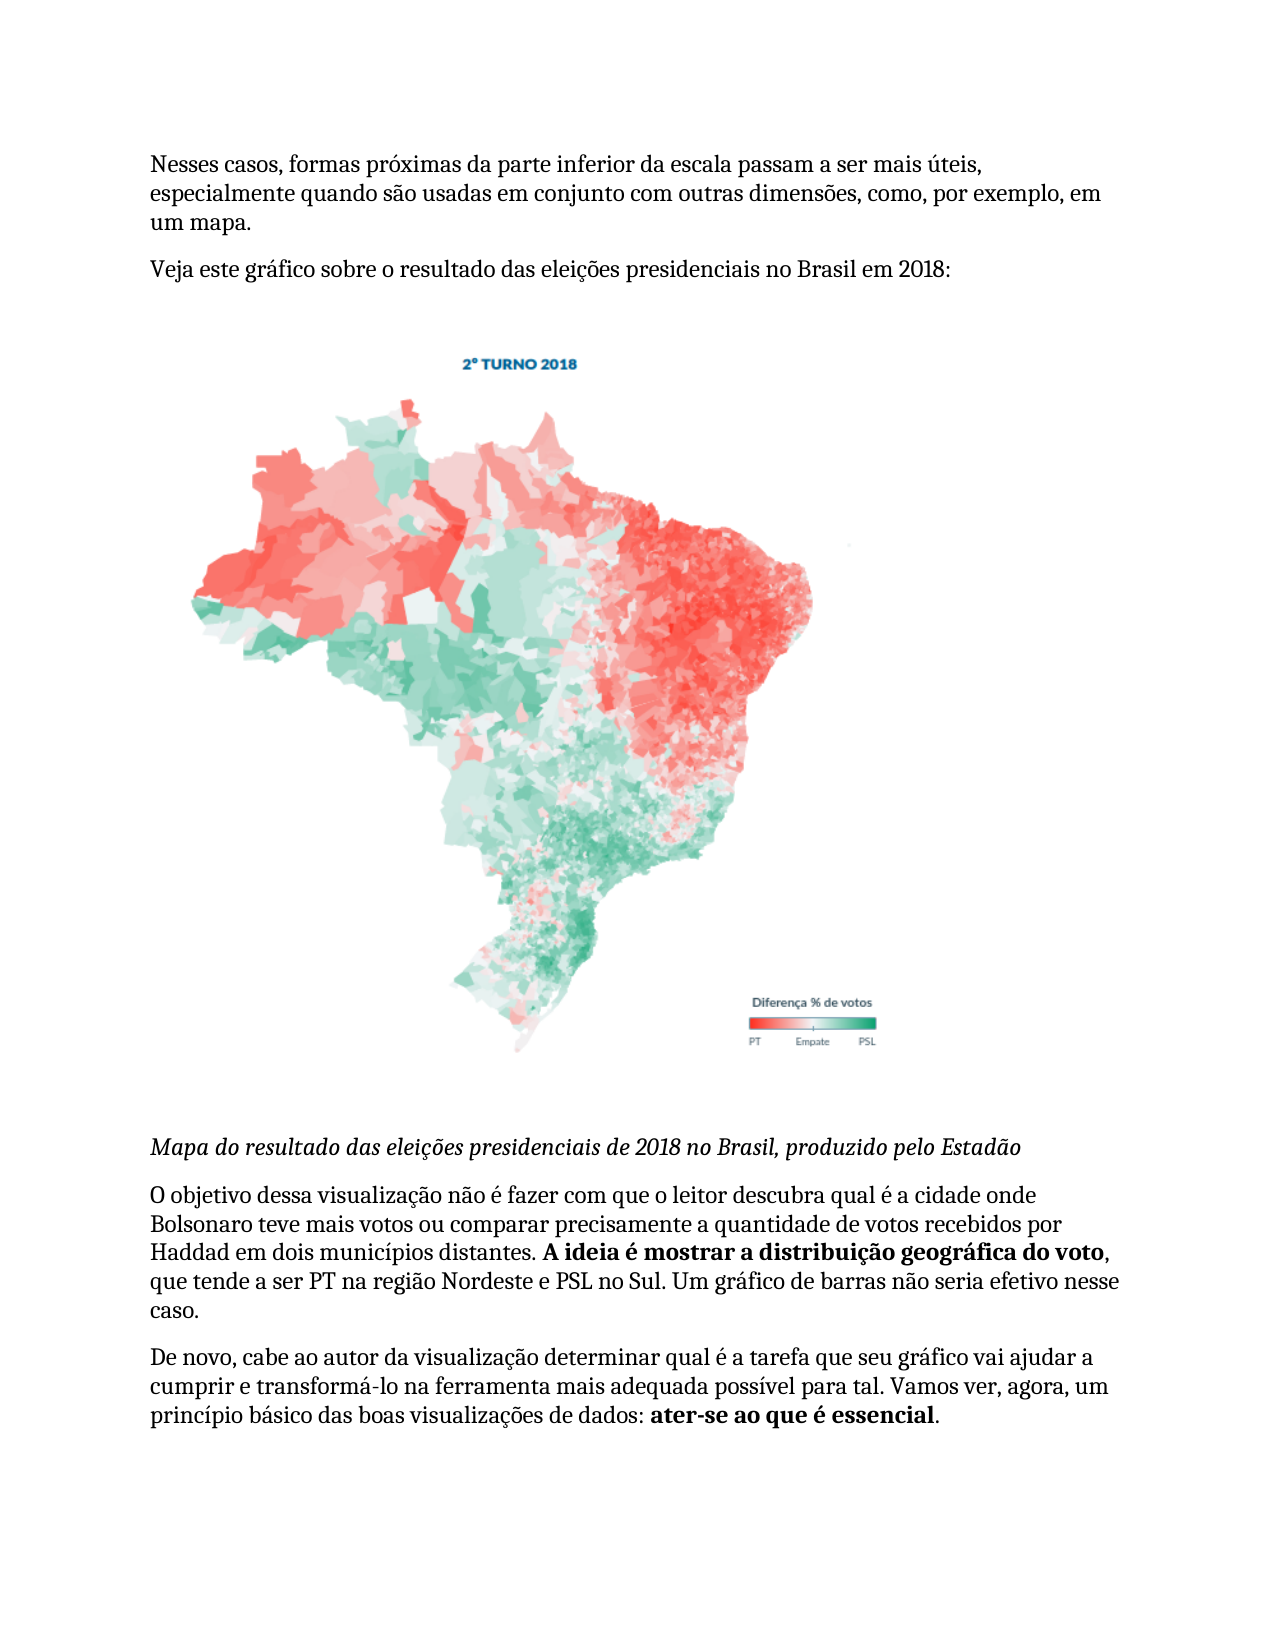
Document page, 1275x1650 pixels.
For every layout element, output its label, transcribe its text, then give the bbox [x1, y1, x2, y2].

text Mapa do resultado das eleições presidenciais de 2018 no Brasil, produzido pelo Estadão [150, 1133, 1125, 1162]
text Veja este gráfico sobre o resultado das eleições presidenciais no Brasil em 2018: [150, 255, 1125, 284]
text De novo, cabe ao autor da visualização determinar qual é a tarefa que seu gráfico vai ajudar a cumprir e transformá-lo na ferramenta mais adequada possível para tal. Vamos ver, agora, um princípio básico das boas visualizações de dados: ater-se ao que é essencial. [150, 1343, 1125, 1429]
text O objetivo dessa visualização não é fazer com que o leitor descubra qual é a cidade onde Bolsonaro teve mais votos ou comparar precisamente a quantidade de votos recebidos por Haddad em dois municípios distantes. A ideia é mostrar a distribuição geográfica do voto, que tende a ser PT na região Nordeste e PSL no Sul. Um gráfico de barras não seria efetivo nesse caso. [150, 1181, 1125, 1324]
text Nesses casos, formas próximas da parte inferior da escala passam a ser mais úteis, especialmente quando são usadas em conjunto com outras dimensões, como, por exemplo, em um mapa. [150, 150, 1125, 236]
picture [168, 302, 1044, 1113]
